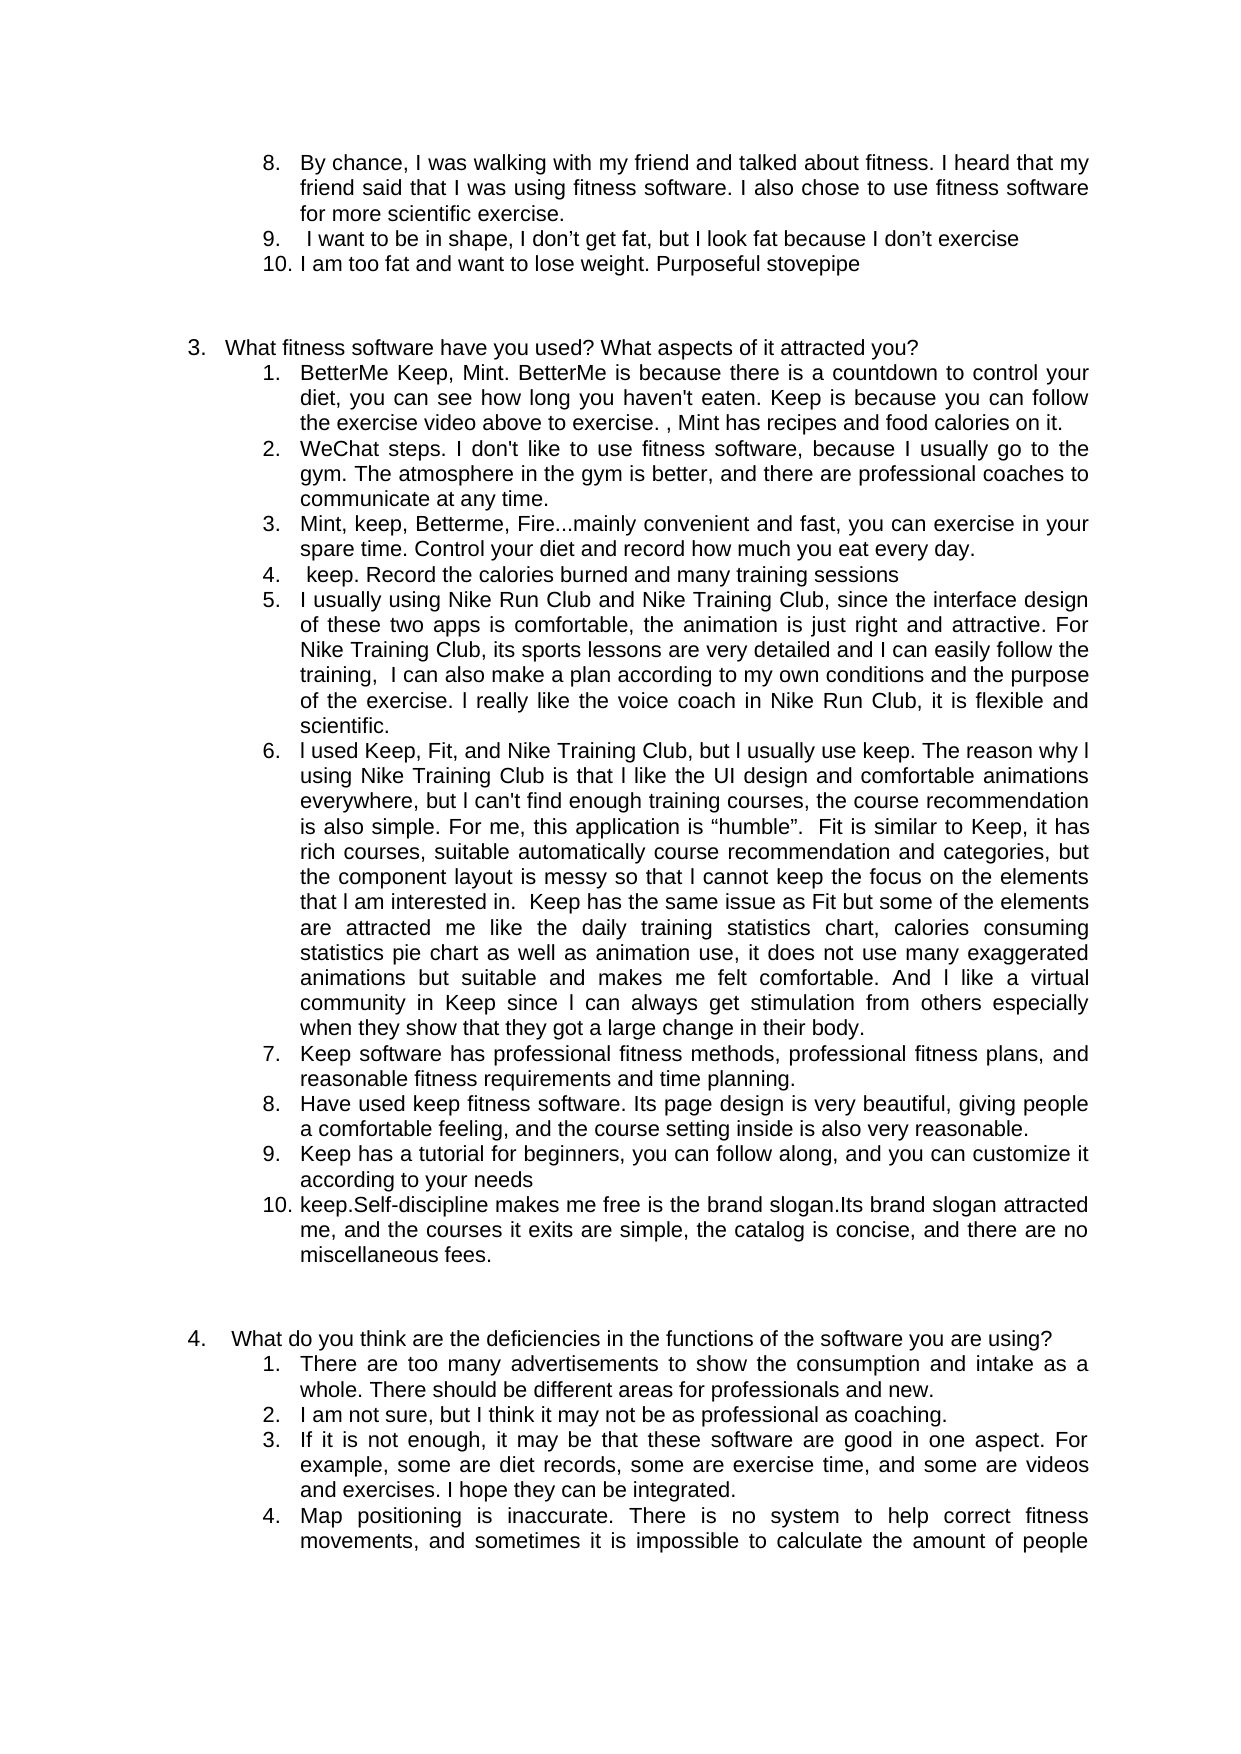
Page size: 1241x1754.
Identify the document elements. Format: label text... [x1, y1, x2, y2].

list Keep has a tutorial for beginners, you can follow along, and you can customize it according to your needs [262, 1141, 1090, 1192]
list I want to be in shape, I don’t get fat, but I look fat because I don’t exercise [262, 226, 1090, 251]
list I am not sure, but I think it may not be as professional as coaching. [262, 1402, 1090, 1427]
list By chance, I was walking with my friend and talked about fitness. I heard that my friend said that I was using fitness software. I also chose to use fitness software for more scientific exercise. [262, 150, 1090, 226]
list Have used keep fitness software. Its page design is very beautiful, giving people a comfortable feeling, and the course setting inside is also very reasonable. [262, 1091, 1090, 1141]
list Keep software has professional fitness methods, professional fitness plans, and reasonable fitness requirements and time planning. [262, 1041, 1090, 1091]
list Mint, keep, Betterme, Fire...mainly convenient and fast, you can exercise in your spare time. Control your diet and record how much you eat every day. [262, 511, 1090, 562]
list I usually using Nike Run Club and Nike Training Club, since the interface design of these two apps is comfortable, the animation is just right and attractive. For Nike Training Club, its sports lessons are very detailed and I can easily follow the training, I can also make a plan according to my own conditions and the purpose of the exercise. l really like the voice coach in Nike Run Club, it is flexible and scientific. [262, 587, 1090, 738]
list I am too fat and want to lose weight. Purposeful stovepipe [262, 251, 1090, 276]
list l used Keep, Fit, and Nike Training Club, but l usually use keep. The reason why l using Nike Training Club is that l like the UI design and comfortable animations everywhere, but l can't find enough training courses, the course recommendation is also simple. For me, this application is “humble”. Fit is similar to Keep, it has rich courses, suitable automatically course recommendation and categories, but the component layout is messy so that l cannot keep the focus on the elements that l am interested in. Keep has the same issue as Fit but some of the elements are attracted me like the daily training statistics chart, calories consuming statistics pie chart as well as animation use, it does not use many exaggerated animations but suitable and makes me felt comfortable. And l like a virtual community in Keep since l can always get stimulation from others especially when they show that they got a large change in their body. [262, 738, 1090, 1041]
list BetterMe Keep, Mint. BetterMe is because there is a countdown to control your diet, you can see how long you haven't eaten. Keep is because you can follow the exercise video above to exercise. , Mint has recipes and food calories on it. [262, 360, 1090, 436]
list If it is not enough, it may be that these software are good in one aspect. For example, some are diet records, some are exercise time, and some are videos and exercises. I hope they can be integrated. [262, 1427, 1090, 1502]
list What fitness software have you used? What aspects of it attracted you? [187, 333, 1090, 360]
list WeChat steps. I don't like to use fitness software, because I usually go to the gym. The atmosphere in the gym is better, and there are professional coaches to communicate at any time. [262, 436, 1090, 511]
list keep. Record the calories burned and many training sessions [262, 562, 1090, 587]
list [262, 1502, 1090, 1553]
list keep.Self-discipline makes me free is the brand slogan.Its brand slogan attracted me, and the courses it exits are simple, the catalog is concise, and there are no miscellaneous fees. [262, 1192, 1090, 1267]
list There are too many advertisements to show the consumption and intake as a whole. There should be different areas for professionals and new. [262, 1351, 1090, 1402]
list What do you think are the deficiencies in the functions of the software you are using? [187, 1325, 1090, 1351]
